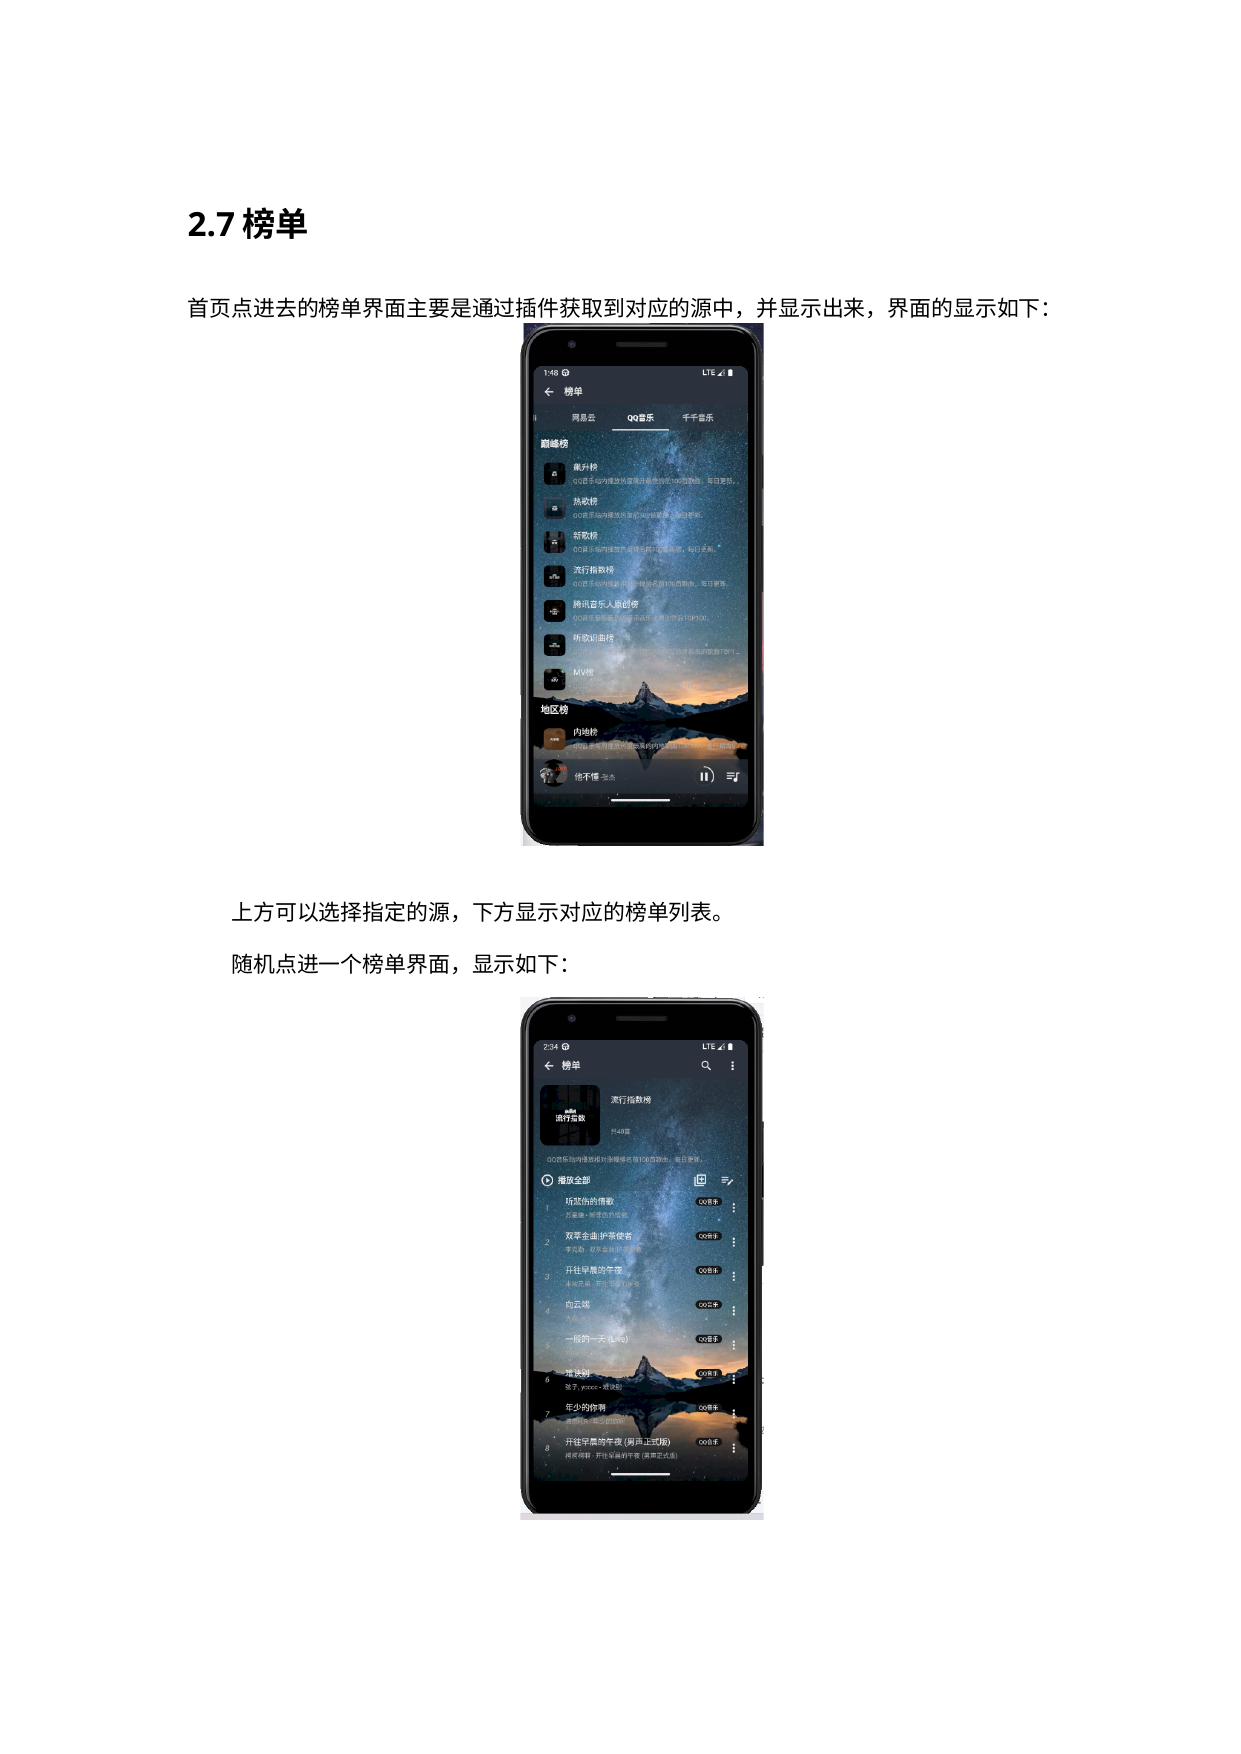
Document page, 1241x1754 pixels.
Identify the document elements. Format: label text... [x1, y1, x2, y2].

subtitle 2.7榜单 [187, 189, 1053, 254]
text 随机点进一个榜单界面，显示如下： [187, 946, 1053, 979]
text 上方可以选择指定的源，下方显示对应的榜单列表。 [187, 895, 1053, 927]
picture [520, 997, 764, 1520]
picture [520, 323, 764, 846]
text 首页点进去的榜单界面主要是通过插件获取到对应的源中，并显示出来，界面的显示如下： [187, 291, 1053, 323]
